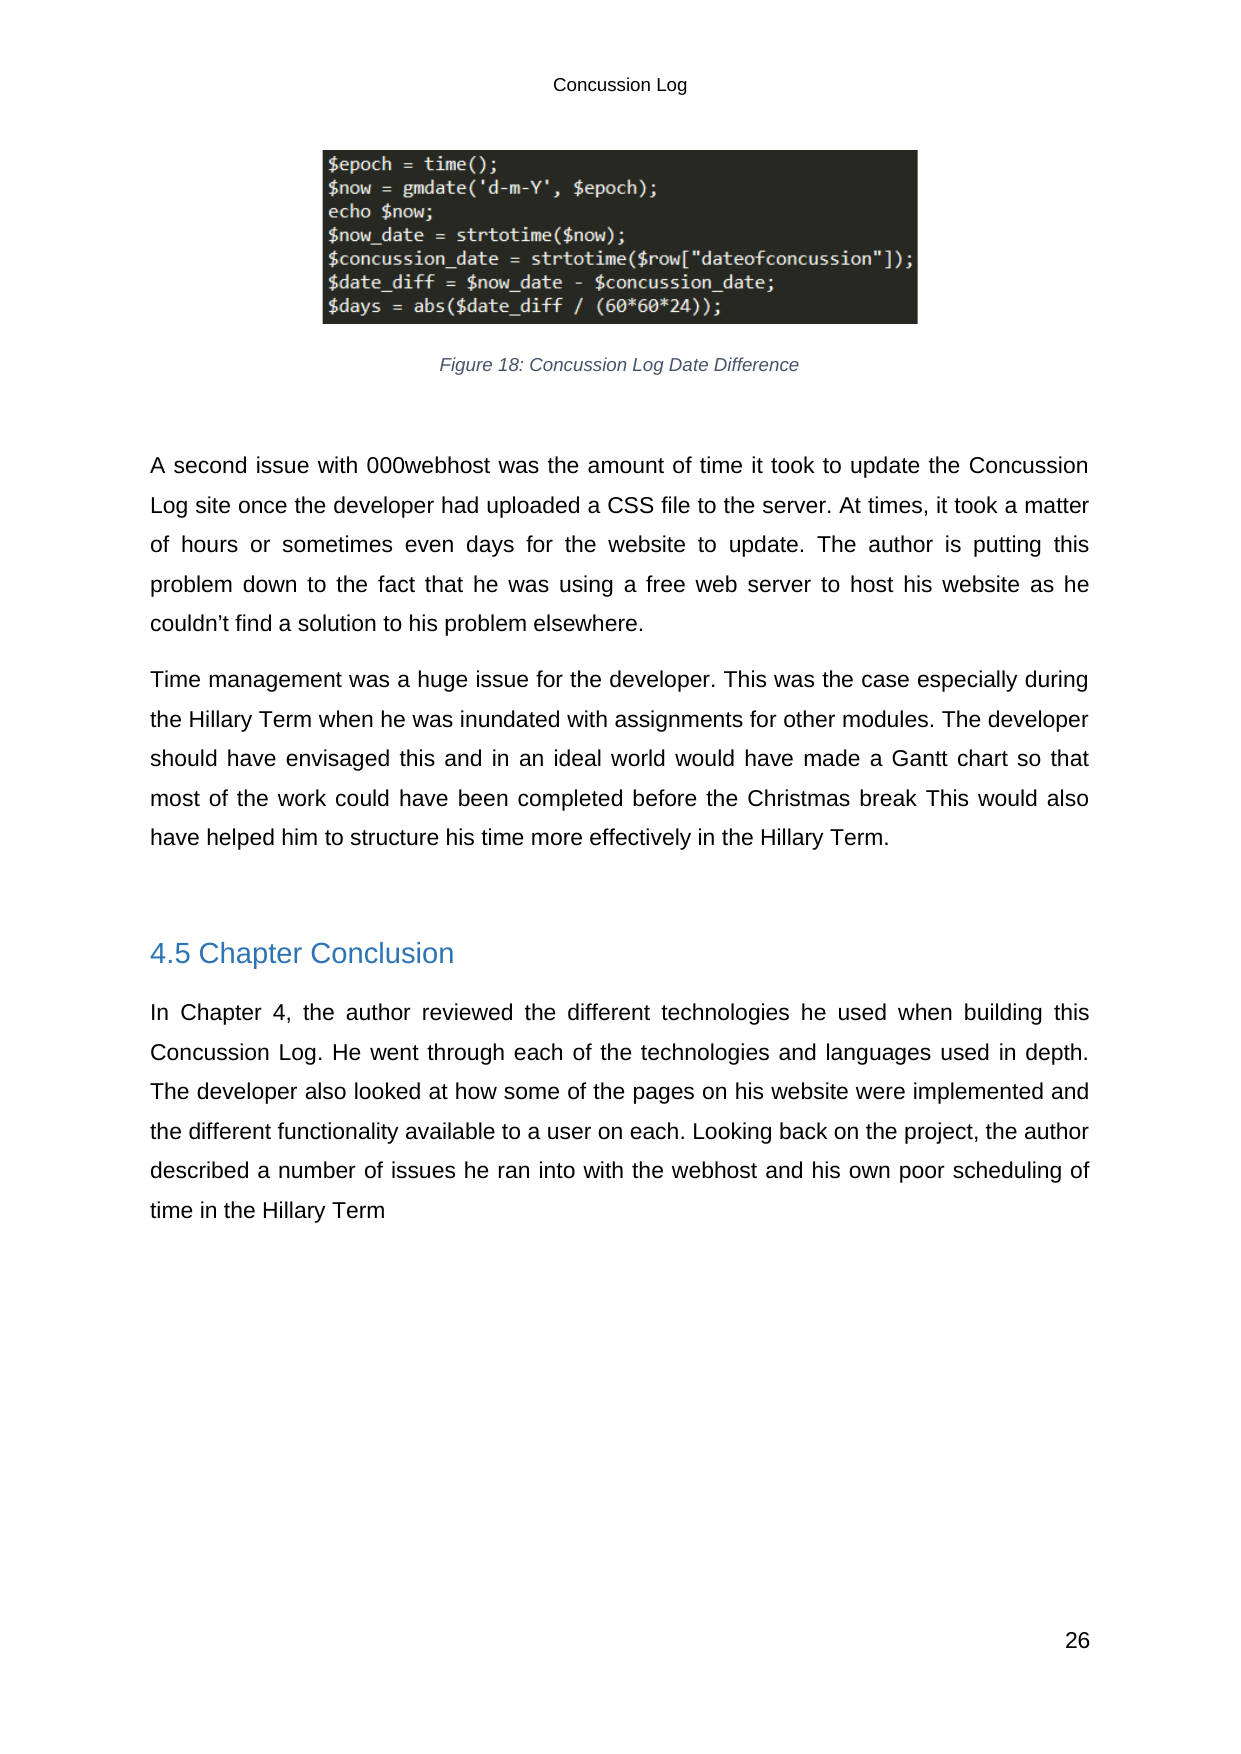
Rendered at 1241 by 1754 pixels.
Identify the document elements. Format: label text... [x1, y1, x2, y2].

subtitle 4.5 Chapter Conclusion [150, 936, 1090, 970]
text Time management was a huge issue for the developer. This was the case especially during the Hillary Term when he was inundated with assignments for other modules. The developer should have envisaged this and in an ideal world would have made a Gantt chart so that most of the work could have been completed before the Christmas break This would also have helped him to structure his time more effectively in the Hillary Term. [150, 666, 1090, 850]
text In Chapter 4, the author reviewed the different technologies he used when building this Concussion Log. He went through each of the technologies and languages used in depth. The developer also looked at how some of the pages on his website were implemented and the different functionality available to a user on each. Looking back on the project, the author described a number of issues he ran into with the webhost and his own poor scheduling of time in the Hillary Term [150, 999, 1090, 1223]
text A second issue with 000webhost was the amount of time it took to update the Concussion Log site once the developer had uploaded a CSS file to the server. At times, it took a matter of hours or sometimes even days for the website to update. The author is putting this problem down to the fact that he was using a free web server to host his website as he couldn’t find a solution to his problem elsewhere. [150, 452, 1090, 636]
picture [322, 150, 918, 324]
